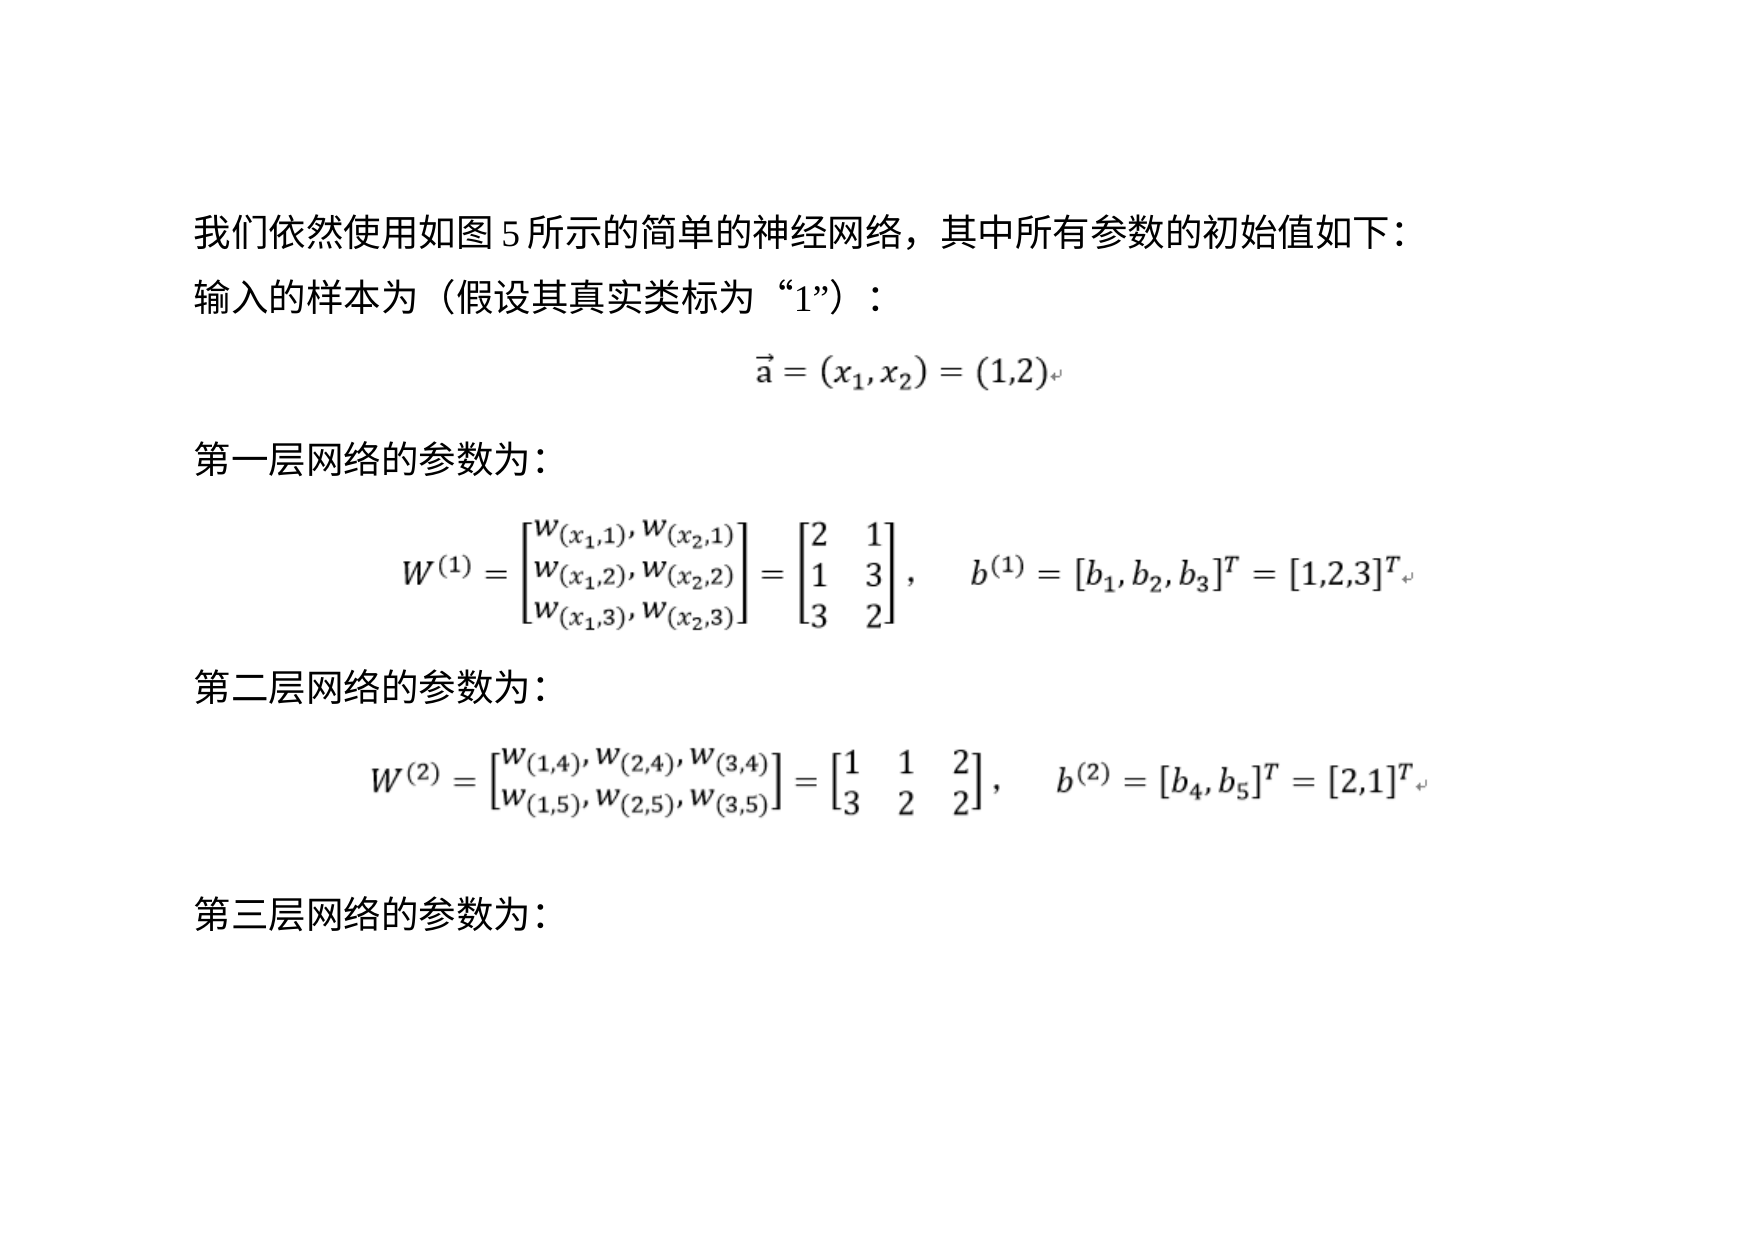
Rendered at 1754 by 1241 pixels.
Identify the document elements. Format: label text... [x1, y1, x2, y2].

text 我们依然使用如图5所示的简单的神经网络，其中所有参数的初始值如下： [150, 198, 1604, 263]
text 第三层网络的参数为： [150, 880, 1604, 945]
text 输入的样本为（假设其真实类标为“1”）： [150, 263, 1604, 328]
picture [708, 327, 1090, 419]
text 第一层网络的参数为： [150, 425, 1604, 490]
text 第二层网络的参数为： [150, 653, 1604, 718]
picture [349, 717, 1449, 849]
picture [366, 490, 1432, 652]
